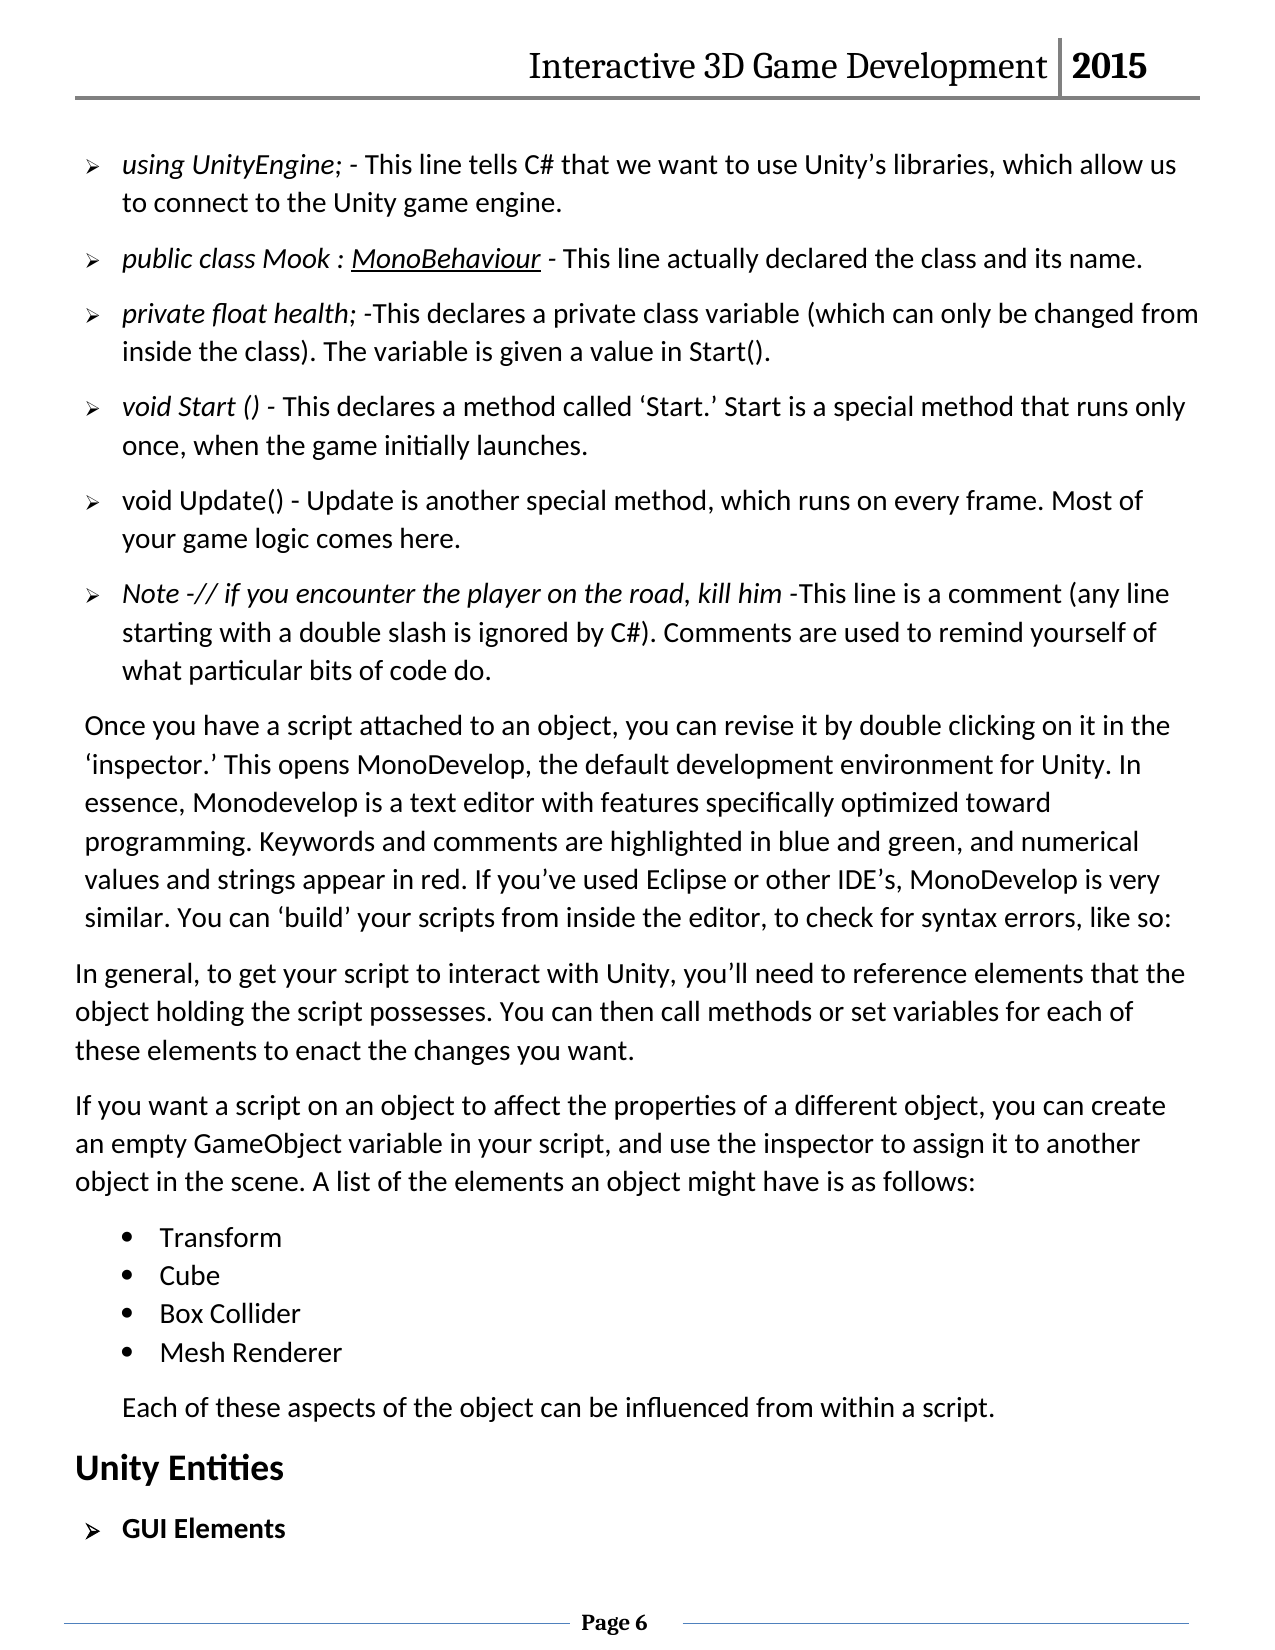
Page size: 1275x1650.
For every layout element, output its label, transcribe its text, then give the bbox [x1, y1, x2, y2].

text Each of these aspects of the object can be influenced from within a script. [122, 1389, 1200, 1425]
list public class Mook : MonoBehaviour - This line actually declared the class and its name. [84, 240, 1200, 275]
list void Update() - Update is another special method, which runs on every frame. Most of your game logic comes here. [84, 482, 1200, 556]
list Box Collider [122, 1296, 1200, 1331]
list GUI Elements [84, 1510, 1200, 1546]
list Note -// if you encounter the player on the road, kill him -This line is a comment (any line starting with a double slash is ignored by C#). Comments are used to remind yourself of what particular bits of code do. [84, 575, 1200, 688]
text Unity Entities [75, 1444, 1200, 1490]
list private float health; -This declares a private class variable (which can only be changed from inside the class). The variable is given a value in Start(). [84, 295, 1200, 369]
text In general, to get your script to interact with Unity, you’ll need to reference elements that the object holding the script possesses. You can then call methods or set variables for each of these elements to enact the changes you want. [75, 955, 1200, 1067]
text Once you have a script attached to an object, you can revise it by double clicking on it in the ‘inspector.’ This opens MonoDevelop, the default development environment for Unity. In essence, Monodevelop is a text editor with features specifically optimized toward programming. Keywords and comments are highlighted in blue and green, and numerical values and strings appear in red. If you’ve used Eclipse or other IDE’s, MonoDevelop is very similar. You can ‘build’ your scripts from inside the editor, to check for syntax errors, like so: [84, 707, 1200, 935]
list Transform [122, 1219, 1200, 1254]
list Mesh Renderer [122, 1334, 1200, 1369]
text If you want a script on an object to affect the properties of a different object, you can create an empty GameObject variable in your script, and use the inspector to assign it to another object in the scene. A list of the elements an object might have is as follows: [75, 1087, 1200, 1199]
list void Start () - This declares a method called ‘Start.’ Start is a special method that runs only once, when the game initially launches. [84, 388, 1200, 462]
list Cube [122, 1257, 1200, 1293]
list using UnityEngine; - This line tells C# that we want to use Unity’s libraries, which allow us to connect to the Unity game engine. [84, 146, 1200, 220]
